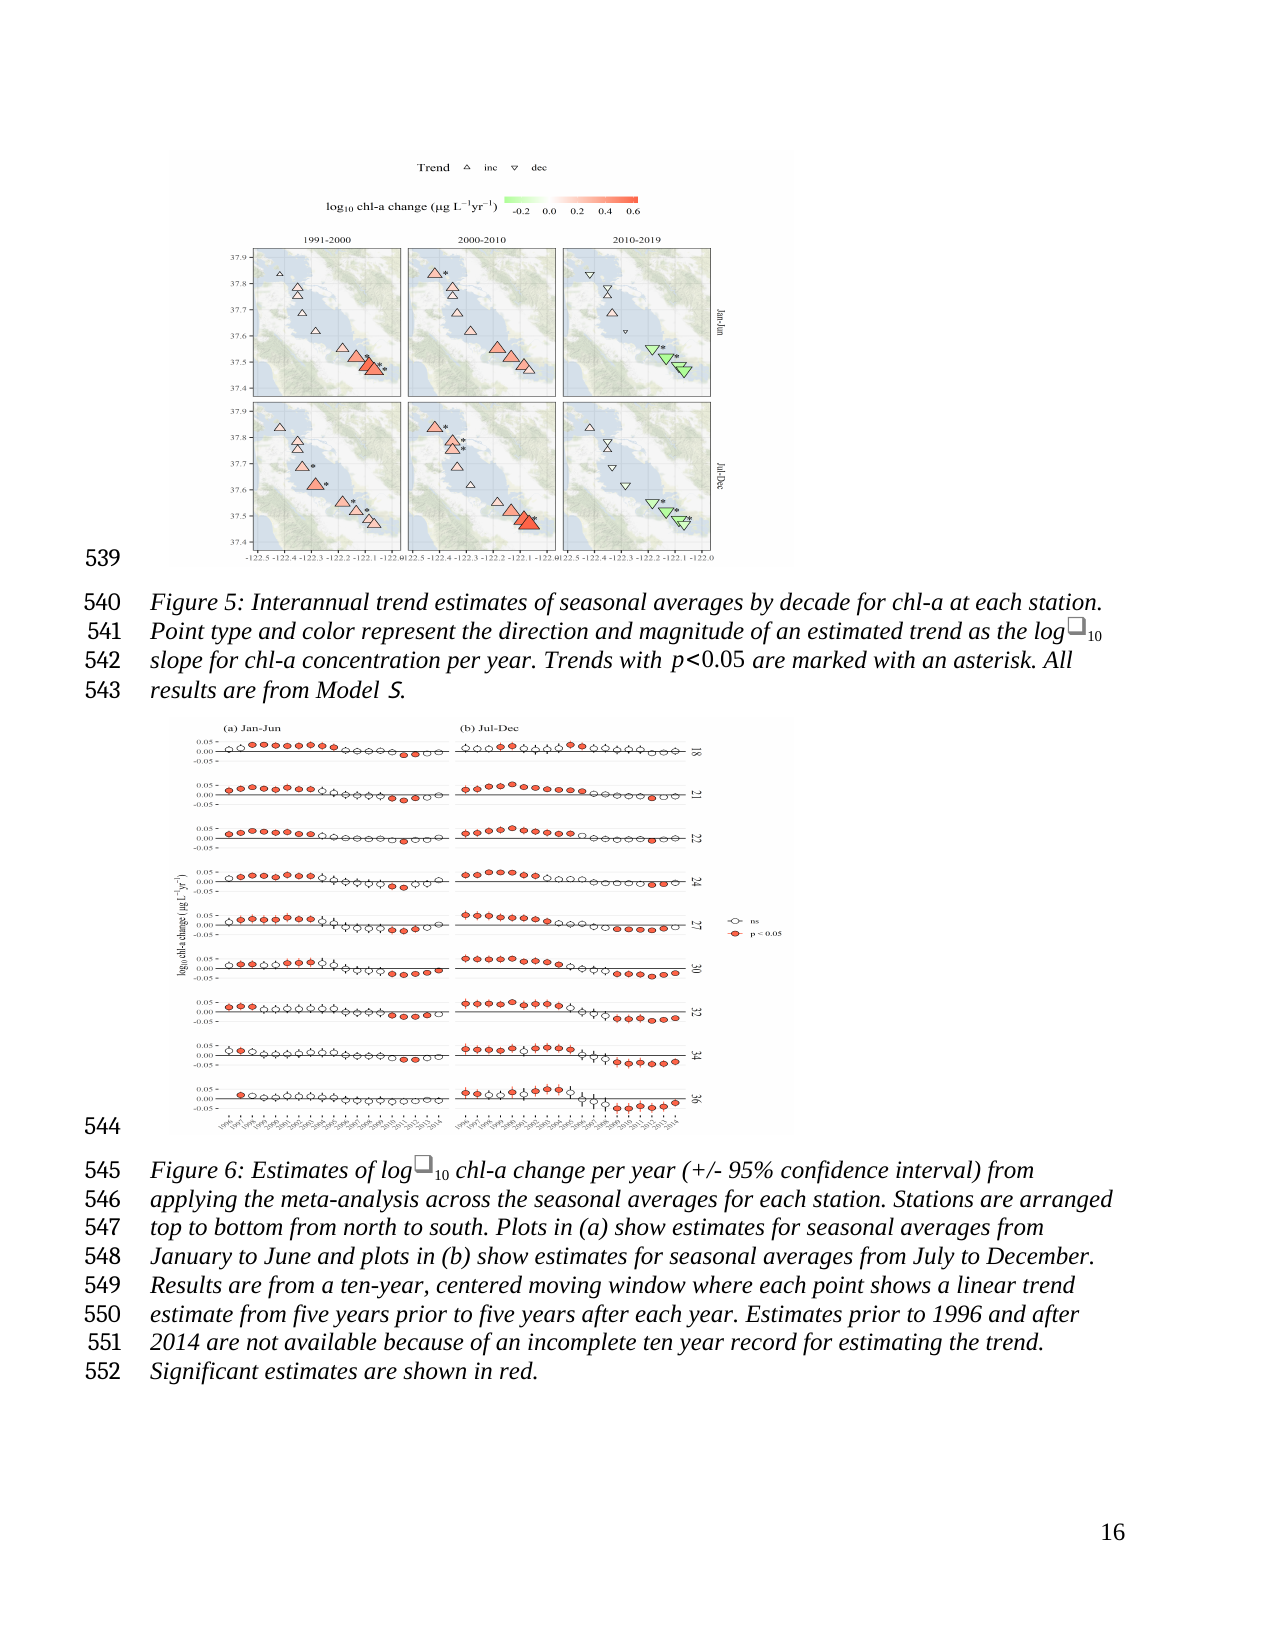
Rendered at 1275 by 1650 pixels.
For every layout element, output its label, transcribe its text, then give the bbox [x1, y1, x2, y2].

picture [168, 717, 794, 1135]
picture [168, 150, 794, 567]
text Figure 6: Estimates of log chl-a change per year (+/- 95% confidence interval) from applying the meta-analysis across the seasonal averages for each station. Stations are arranged top to bottom from north to south. Plots in (a) show estimates for seasonal averages from January to June and plots in (b) show estimates for seasonal averages from July to December. Results are from a ten-year, centered moving window where each point shows a linear trend estimate from five years prior to five years after each year. Estimates prior to 1996 and after 2014 are not available because of an incomplete ten year record for estimating the trend. Significant estimates are shown in red. [150, 1155, 1125, 1385]
text Figure 5: Interannual trend estimates of seasonal averages by decade for chl-a at each station. Point type and color represent the direction and magnitude of an estimated trend as the log slope for chl-a concentration per year. Trends with are marked with an asterisk. All results are from Model S. [150, 587, 1125, 705]
